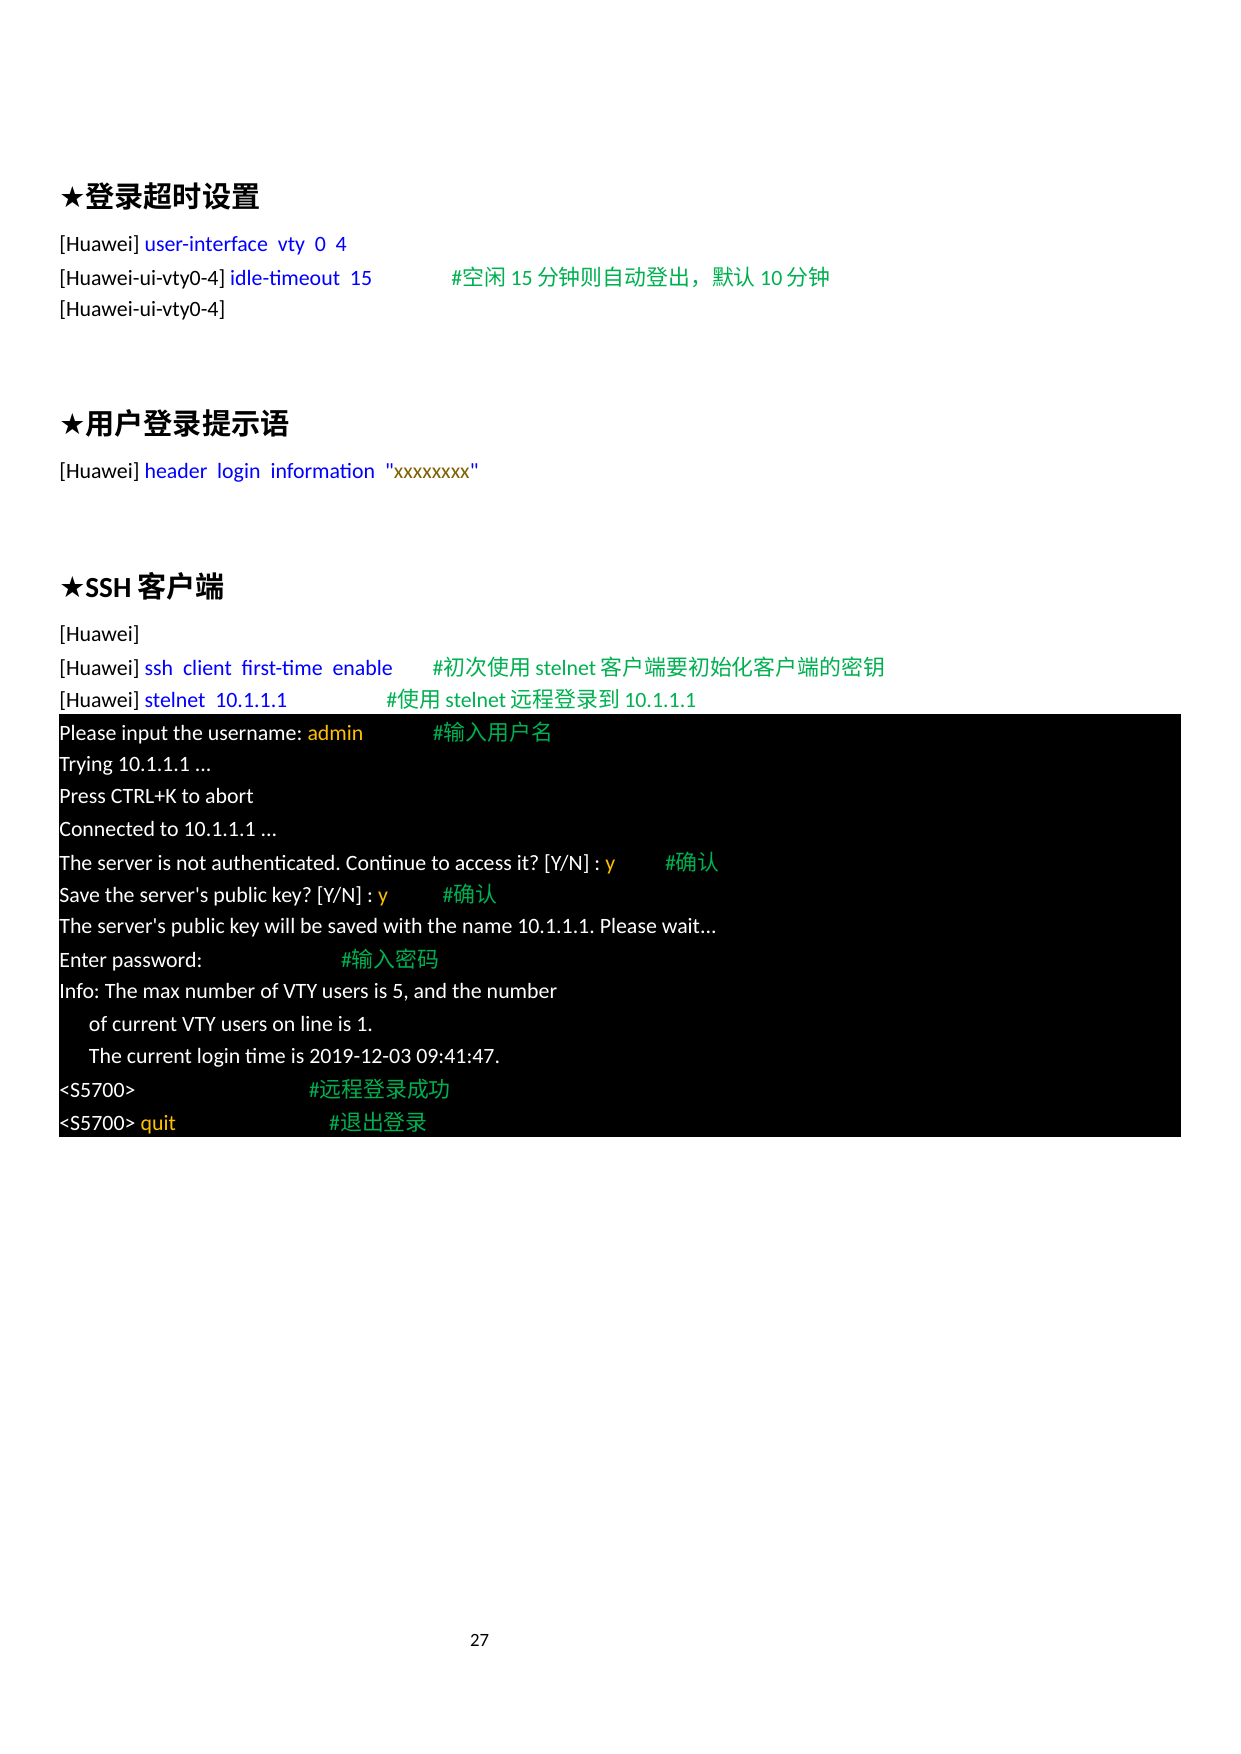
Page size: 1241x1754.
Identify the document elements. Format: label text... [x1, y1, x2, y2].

text Please input the username: admin #输入用户名 [59, 714, 1181, 747]
text ★用户登录提示语 [59, 389, 1181, 454]
text [Huawei-ui-vty0-4] [59, 292, 1181, 324]
text The current login time is 2019-12-03 09:41:47. [59, 1039, 1181, 1072]
text Enter password: #输入密码 [59, 942, 1181, 974]
text Info: The max number of VTY users is 5, and the number [59, 974, 1181, 1007]
text [Huawei] stelnet 10.1.1.1 #使用stelnet远程登录到10.1.1.1 [59, 682, 1181, 714]
text Save the server's public key? [Y/N] : y #确认 [59, 877, 1181, 909]
text [Huawei] user-interface vty 0 4 [59, 227, 1181, 259]
text Trying 10.1.1.1 ... [59, 747, 1181, 779]
text [Huawei] ssh client first-time enable #初次使用stelnet客户端要初始化客户端的密钥 [59, 649, 1181, 682]
text The server is not authenticated. Continue to access it? [Y/N] : y #确认 [59, 844, 1181, 877]
text [Huawei-ui-vty0-4] idle-timeout 15 #空闲15分钟则自动登出，默认10分钟 [59, 259, 1181, 292]
text of current VTY users on line is 1. [59, 1007, 1181, 1039]
text ★登录超时设置 [59, 162, 1181, 227]
text ★SSH客户端 [59, 552, 1181, 617]
text [Huawei] [59, 617, 1181, 649]
text <S5700> quit #退出登录 [59, 1104, 1181, 1137]
text The server's public key will be saved with the name 10.1.1.1. Please wait... [59, 909, 1181, 942]
text [Huawei] header login information "xxxxxxxx" [59, 454, 1181, 487]
text <S5700> #远程登录成功 [59, 1072, 1181, 1104]
text Press CTRL+K to abort [59, 779, 1181, 812]
text Connected to 10.1.1.1 ... [59, 812, 1181, 844]
